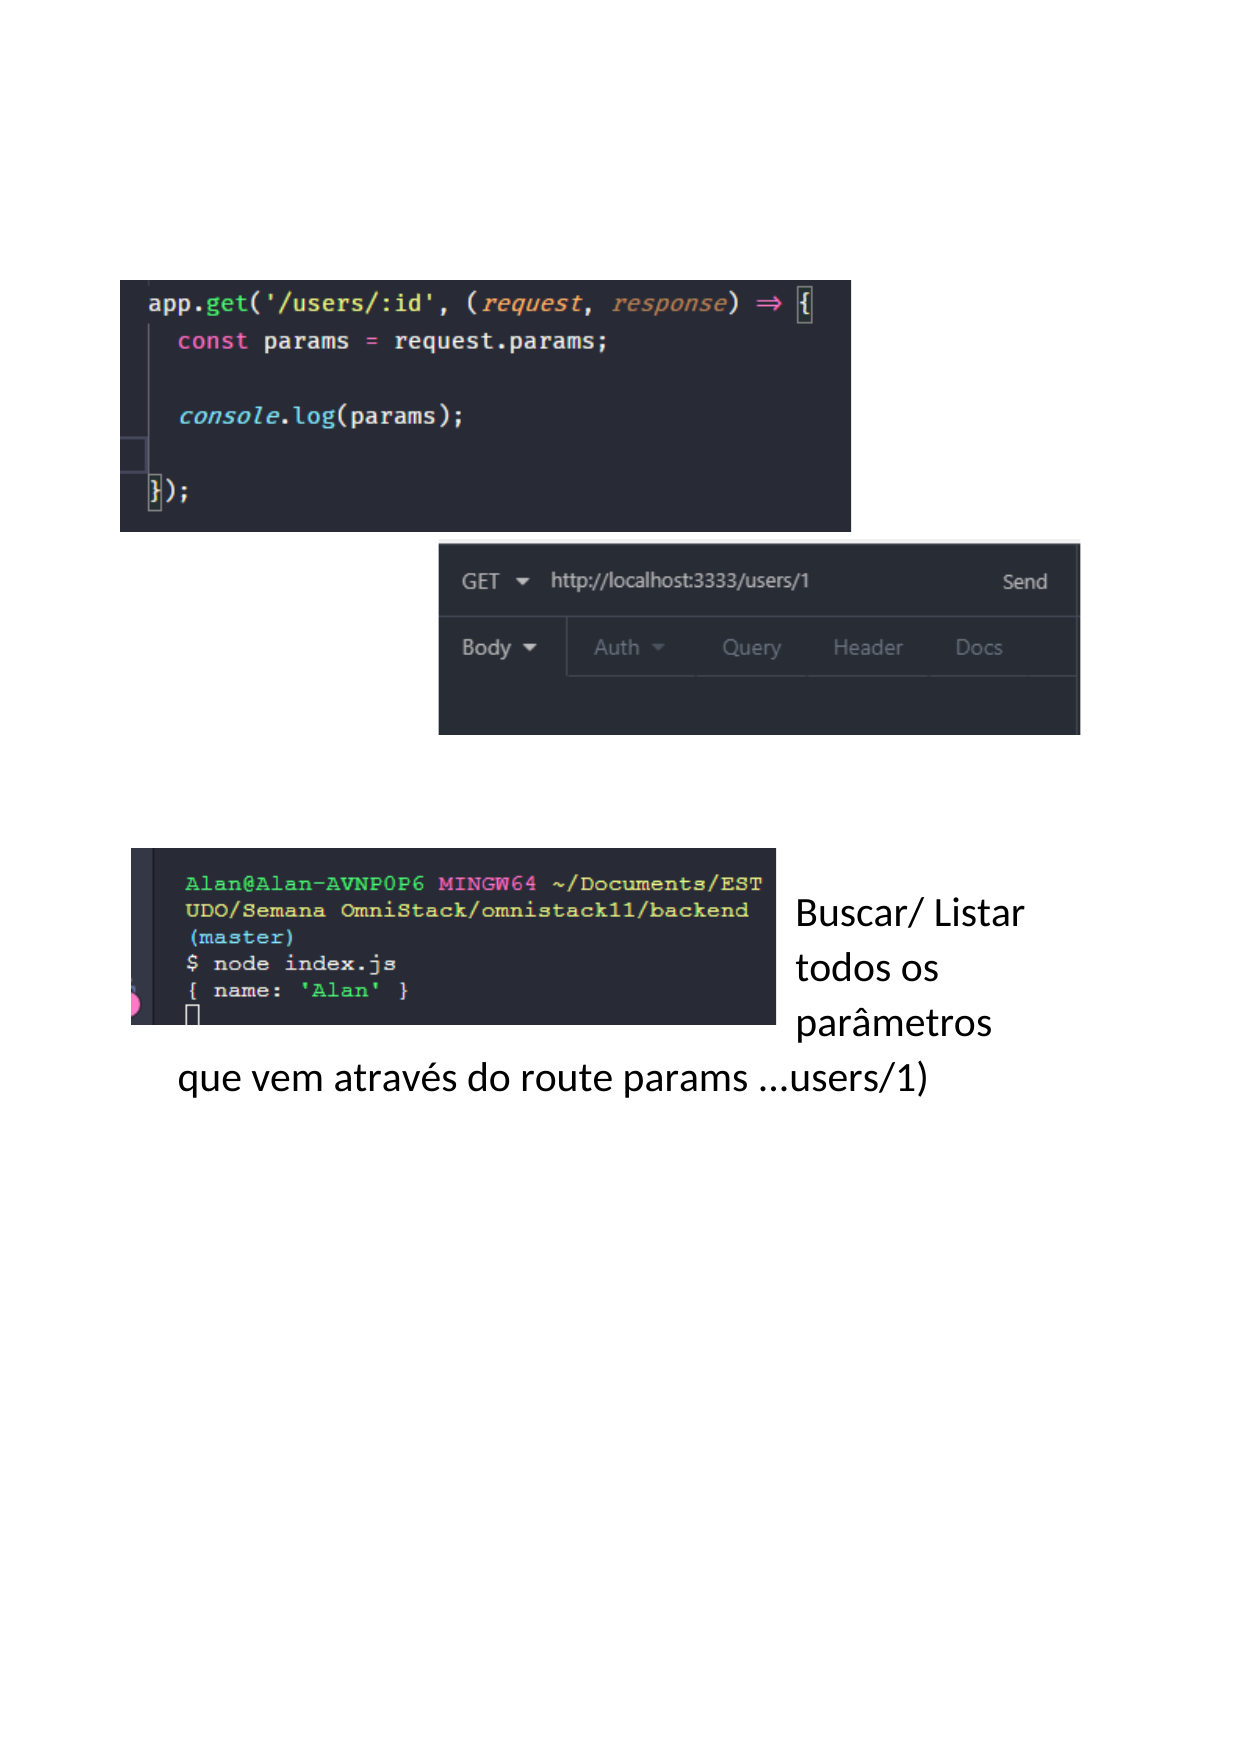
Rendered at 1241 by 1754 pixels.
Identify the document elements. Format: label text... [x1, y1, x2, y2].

text Buscar/ Listar todos os parâmetros que vem através do route params ...users/1) [177, 886, 1063, 1101]
picture [120, 280, 852, 532]
picture [438, 539, 1081, 735]
picture [131, 848, 777, 1025]
